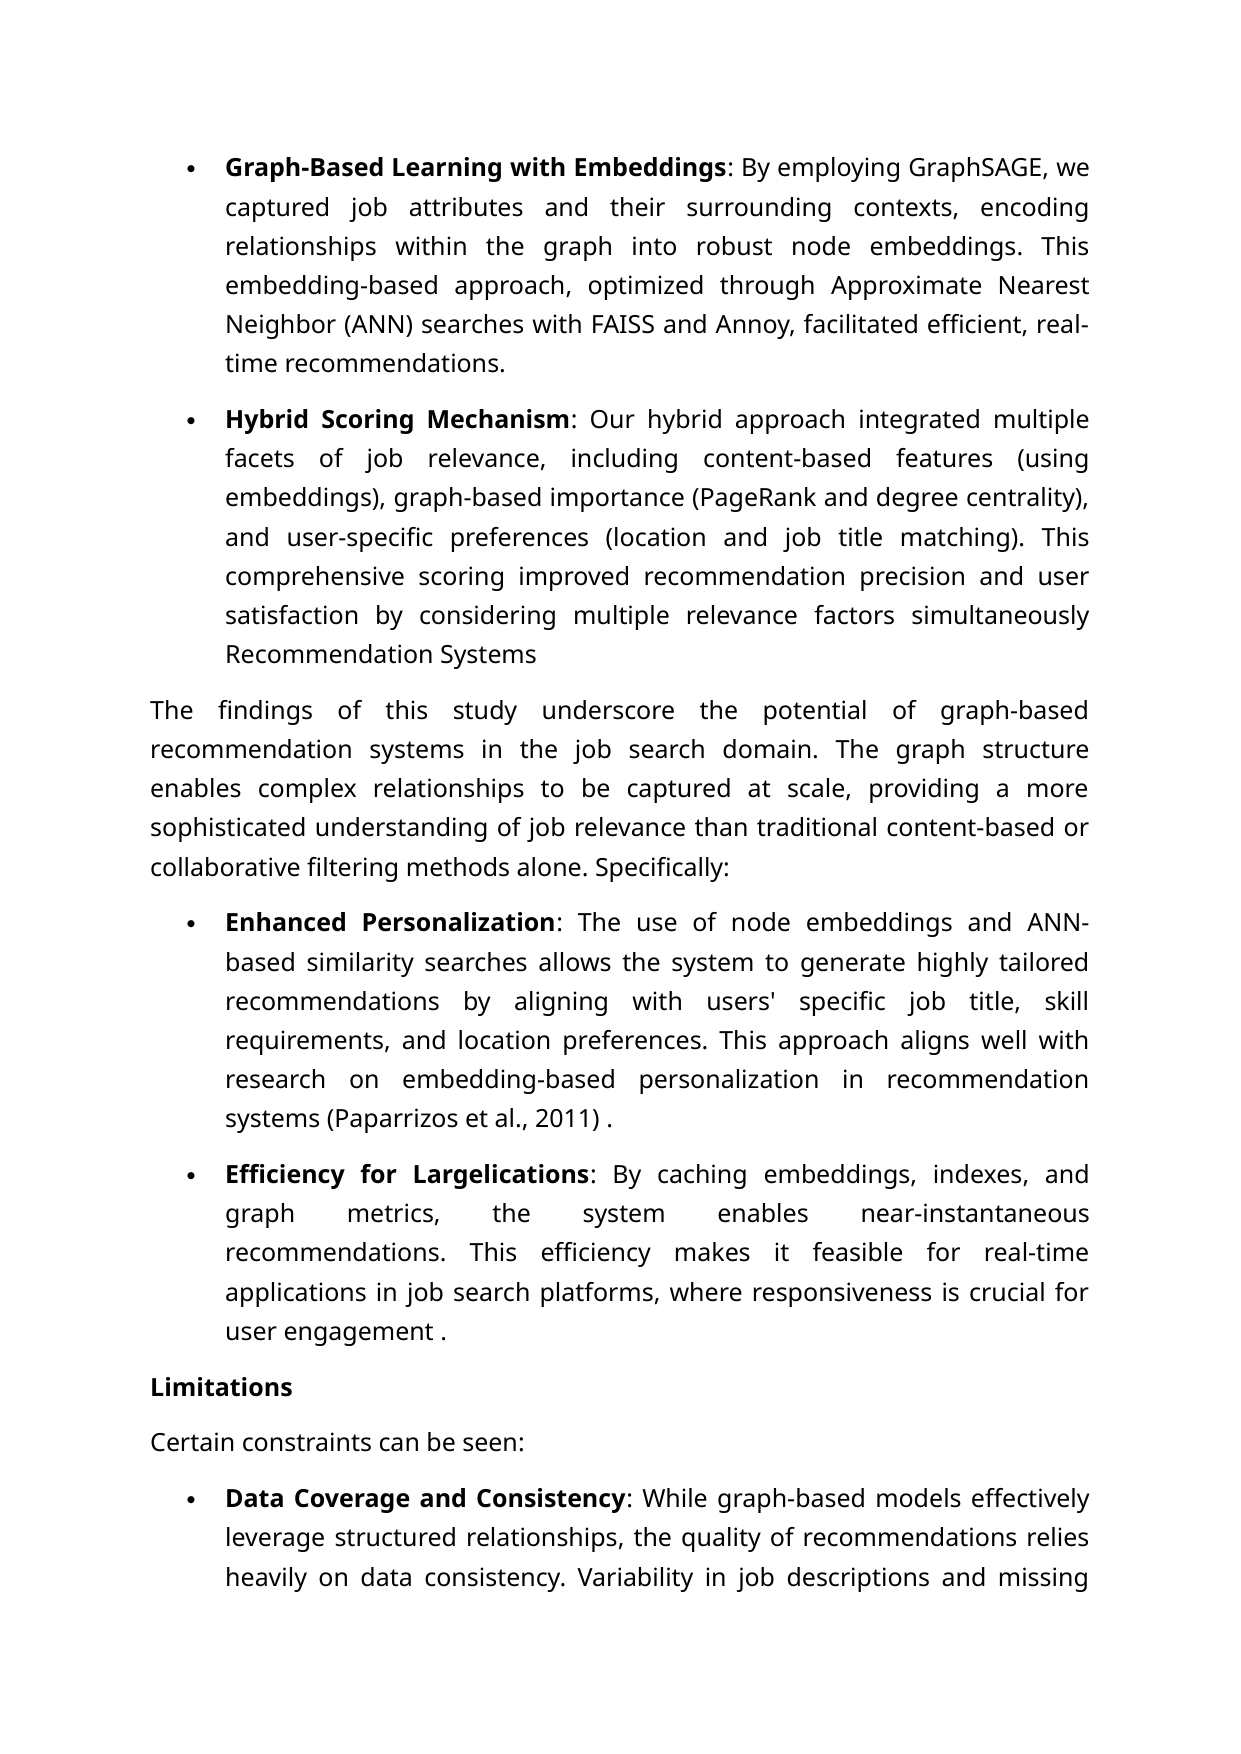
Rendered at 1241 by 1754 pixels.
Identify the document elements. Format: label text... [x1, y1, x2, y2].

text Certain constraints can be seen: [150, 1425, 1090, 1459]
list Graph-Based Learning with Embeddings: By employing GraphSAGE, we captured job attributes and their surrounding contexts, encoding relationships within the graph into robust node embeddings. This embedding-based approach, optimized through Approximate Nearest Neighbor (ANN) searches with FAISS and Annoy, facilitated efficient, real-time recommendations. [187, 150, 1090, 380]
list Efficiency for Largelications: By caching embeddings, indexes, and graph metrics, the system enables near-instantaneous recommendations. This efficiency makes it feasible for real-time applications in job search platforms, where responsiveness is crucial for user engagement . [187, 1157, 1090, 1347]
list Hybrid Scoring Mechanism: Our hybrid approach integrated multiple facets of job relevance, including content-based features (using embeddings), graph-based importance (PageRank and degree centrality), and user-specific preferences (location and job title matching). This comprehensive scoring improved recommendation precision and user satisfaction by considering multiple relevance factors simultaneously Recommendation Systems [187, 402, 1090, 671]
list Enhanced Personalization: The use of node embeddings and ANN-based similarity searches allows the system to generate highly tailored recommendations by aligning with users' specific job title, skill requirements, and location preferences. This approach aligns well with research on embedding-based personalization in recommendation systems (Paparrizos et al., 2011) . [187, 905, 1090, 1135]
text Limitations [150, 1369, 1090, 1403]
text The findings of this study underscore the potential of graph-based recommendation systems in the job search domain. The graph structure enables complex relationships to be captured at scale, providing a more sophisticated understanding of job relevance than traditional content-based or collaborative filtering methods alone. Specifically: [150, 692, 1090, 883]
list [187, 1481, 1090, 1593]
